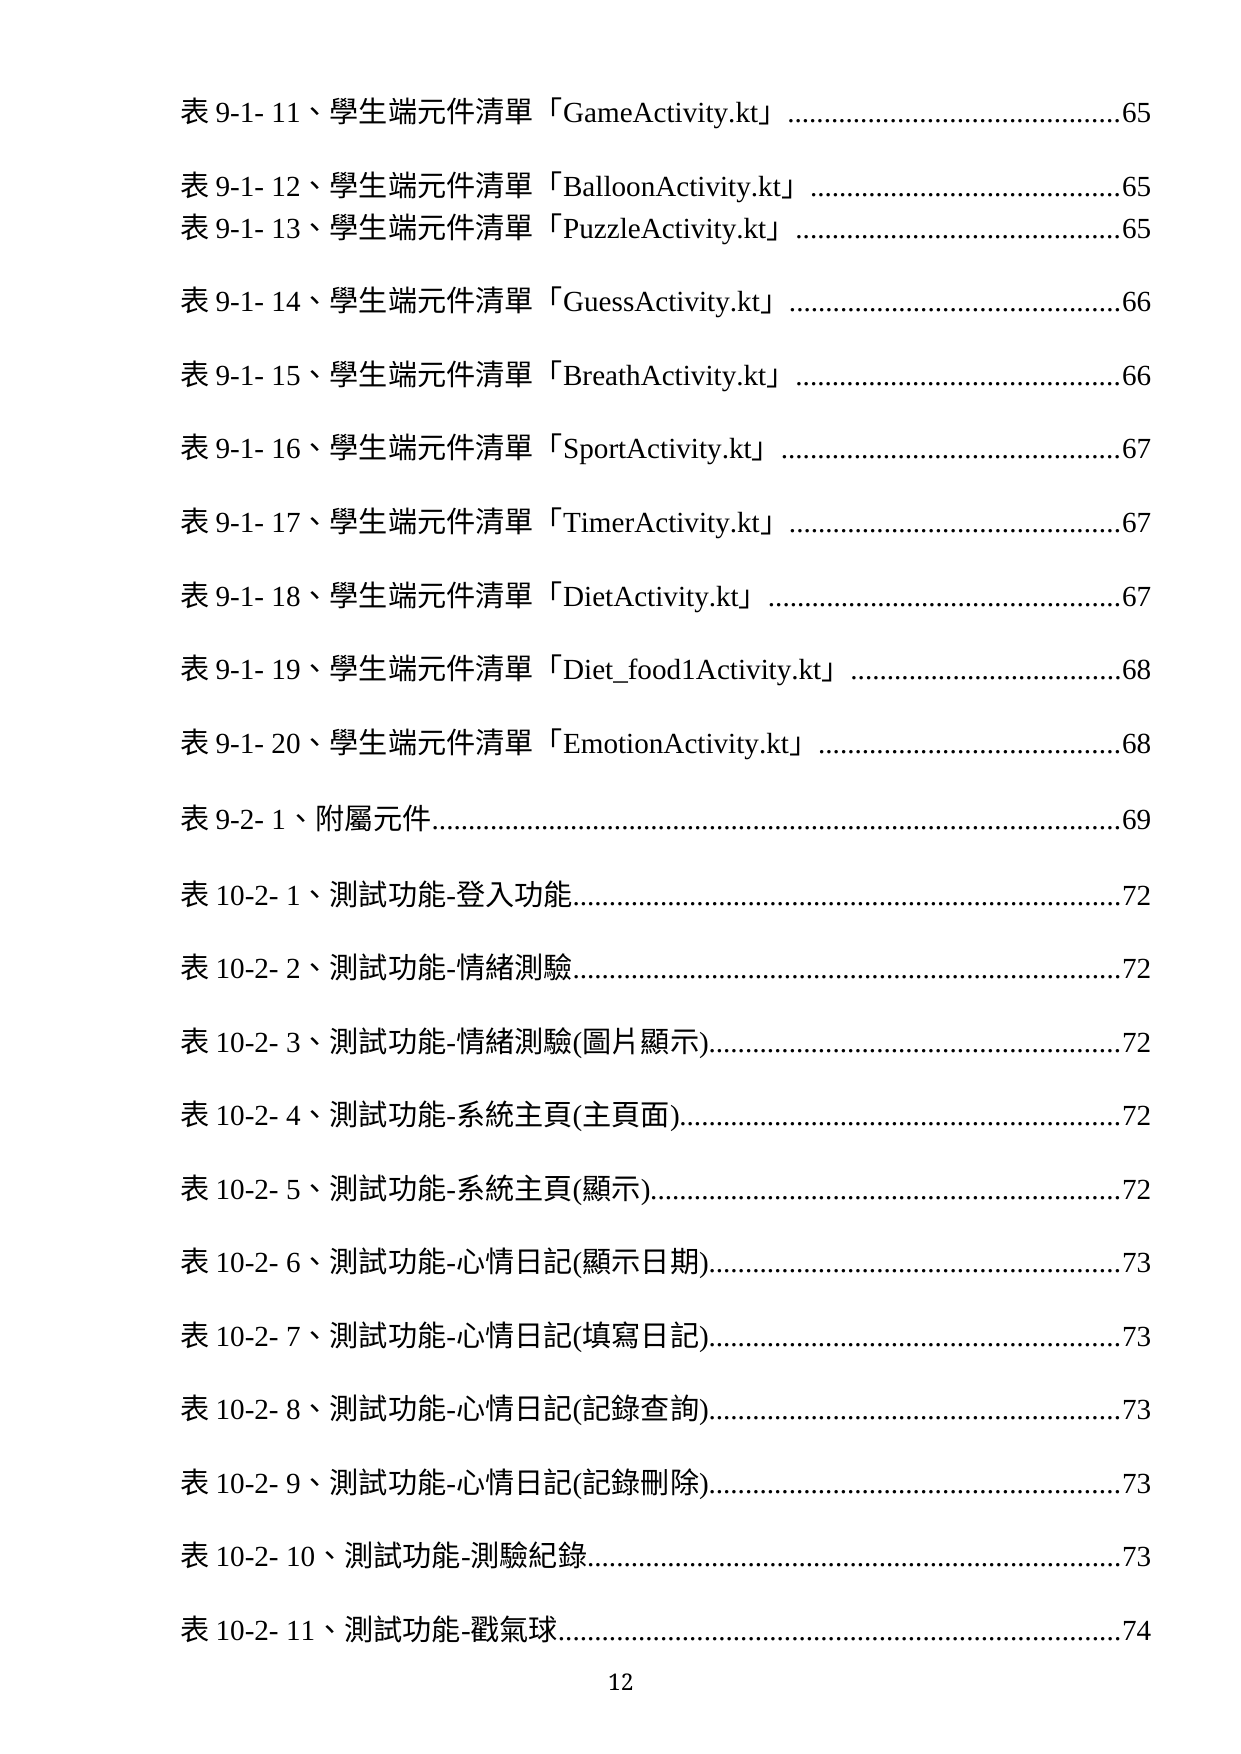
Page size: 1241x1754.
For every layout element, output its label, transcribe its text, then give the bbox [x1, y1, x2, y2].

text 表9-1- 12、學生端元件清單「BalloonActivity.kt」 65 [180, 162, 1152, 204]
text 表10-2- 8、測試功能-心情日記(記錄查詢) 73 [180, 1386, 1152, 1428]
text 表10-2- 6、測試功能-心情日記(顯示日期) 73 [180, 1239, 1152, 1281]
text 表9-1- 16、學生端元件清單「SportActivity.kt」 67 [180, 425, 1152, 467]
text 表9-1- 20、學生端元件清單「EmotionActivity.kt」 68 [180, 719, 1152, 762]
text 表10-2- 11、測試功能-戳氣球 74 [180, 1607, 1152, 1649]
text 表9-1- 18、學生端元件清單「DietActivity.kt」 67 [180, 572, 1152, 614]
text 表9-1- 19、學生端元件清單「Diet_food1Activity.kt」 68 [180, 646, 1152, 688]
text 表10-2- 1、測試功能-登入功能 72 [180, 871, 1152, 913]
text 表9-1- 13、學生端元件清單「PuzzleActivity.kt」 65 [180, 204, 1152, 247]
text 表9-1- 11、學生端元件清單「GameActivity.kt」 65 [180, 89, 1152, 131]
text 表10-2- 7、測試功能-心情日記(填寫日記) 73 [180, 1312, 1152, 1355]
text 表10-2- 5、測試功能-系統主頁(顯示) 72 [180, 1165, 1152, 1208]
text 表10-2- 9、測試功能-心情日記(記錄刪除) 73 [180, 1459, 1152, 1502]
text 表10-2- 10、測試功能-測驗紀錄 73 [180, 1533, 1152, 1575]
text 表10-2- 3、測試功能-情緒測驗(圖片顯示) 72 [180, 1018, 1152, 1061]
text 表10-2- 2、測試功能-情緒測驗 72 [180, 945, 1152, 987]
text 表9-2- 1、附屬元件 69 [180, 795, 1152, 837]
text 表10-2- 4、測試功能-系統主頁(主頁面) 72 [180, 1092, 1152, 1134]
text 表9-1- 14、學生端元件清單「GuessActivity.kt」 66 [180, 278, 1152, 320]
text 表9-1- 17、學生端元件清單「TimerActivity.kt」 67 [180, 499, 1152, 541]
text 表9-1- 15、學生端元件清單「BreathActivity.kt」 66 [180, 352, 1152, 394]
